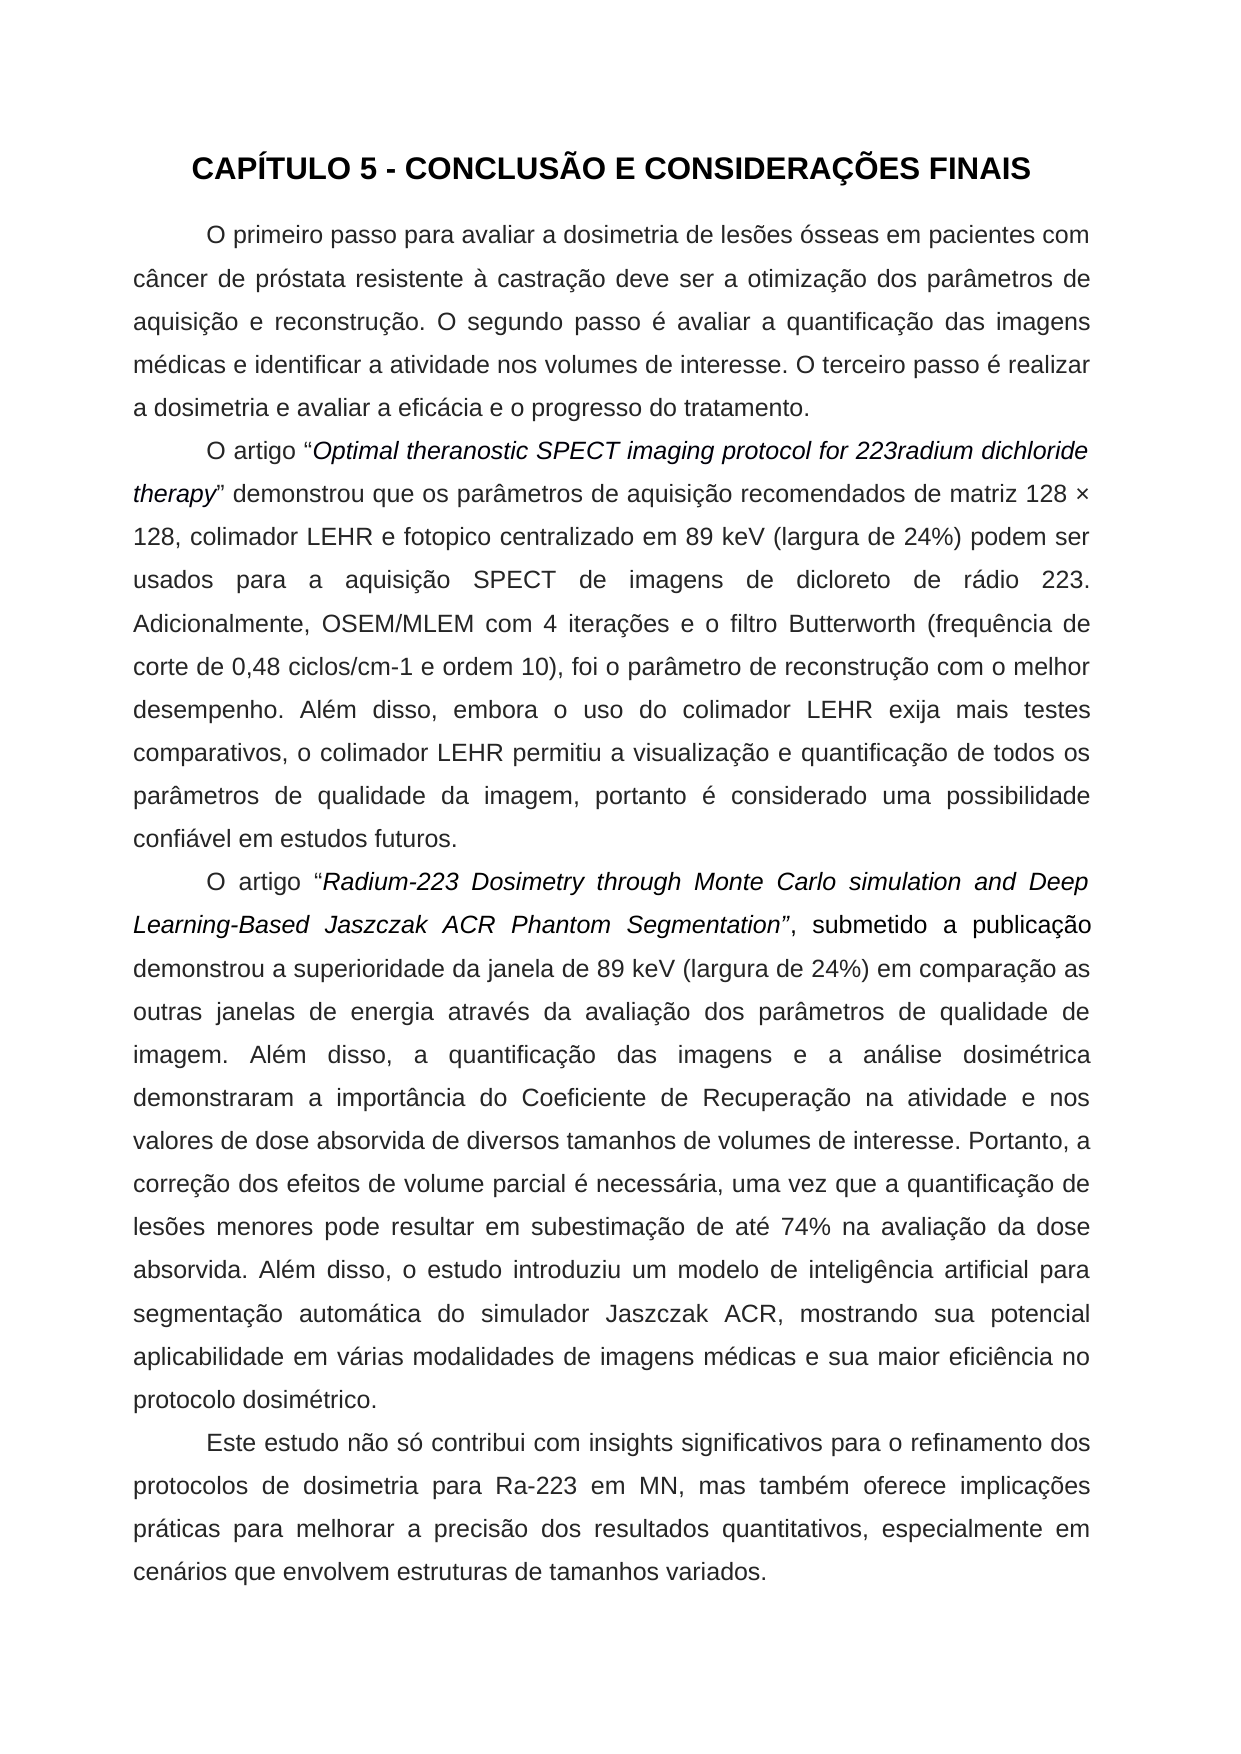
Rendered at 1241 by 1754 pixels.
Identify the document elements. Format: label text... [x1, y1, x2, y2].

subtitle CAPÍTULO 5 - CONCLUSÃO E CONSIDERAÇÕES FINAIS [133, 150, 1090, 186]
text Este estudo não só contribui com insights significativos para o refinamento dos protocolos de dosimetria para Ra-223 em MN, mas também oferece implicações práticas para melhorar a precisão dos resultados quantitativos, especialmente em cenários que envolvem estruturas de tamanhos variados. [133, 1428, 1092, 1586]
text O primeiro passo para avaliar a dosimetria de lesões ósseas em pacientes com câncer de próstata resistente à castração deve ser a otimização dos parâmetros de aquisição e reconstrução. O segundo passo é avaliar a quantificação das imagens médicas e identificar a atividade nos volumes de interesse. O terceiro passo é realizar a dosimetria e avaliar a eficácia e o progresso do tratamento. [133, 221, 1092, 422]
text O artigo “Radium-223 Dosimetry through Monte Carlo simulation and Deep Learning-Based Jaszczak ACR Phantom Segmentation”, submetido a publicação demonstrou a superioridade da janela de 89 keV (largura de 24%) em comparação as outras janelas de energia através da avaliação dos parâmetros de qualidade de imagem. Além disso, a quantificação das imagens e a análise dosimétrica demonstraram a importância do Coeficiente de Recuperação na atividade e nos valores de dose absorvida de diversos tamanhos de volumes de interesse. Portanto, a correção dos efeitos de volume parcial é necessária, uma vez que a quantificação de lesões menores pode resultar em subestimação de até 74% na avaliação da dose absorvida. Além disso, o estudo introduziu um modelo de inteligência artificial para segmentação automática do simulador Jaszczak ACR, mostrando sua potencial aplicabilidade em várias modalidades de imagens médicas e sua maior eficiência no protocolo dosimétrico. [133, 939, 1092, 1414]
text O artigo “Optimal theranostic SPECT imaging protocol for 223radium dichloride therapy” demonstrou que os parâmetros de aquisição recomendados de matriz 128 × 128, colimador LEHR e fotopico centralizado em 89 keV (largura de 24%) podem ser usados para a aquisição SPECT de imagens de dicloreto de rádio 223. Adicionalmente, OSEM/MLEM com 4 iterações e o filtro Butterworth (frequência de corte de 0,48 ciclos/cm-1 e ordem 10), foi o parâmetro de reconstrução com o melhor desempenho. Além disso, embora o uso do colimador LEHR exija mais testes comparativos, o colimador LEHR permitiu a visualização e quantificação de todos os parâmetros de qualidade da imagem, portanto é considerado uma possibilidade confiável em estudos futuros. [133, 436, 1092, 853]
